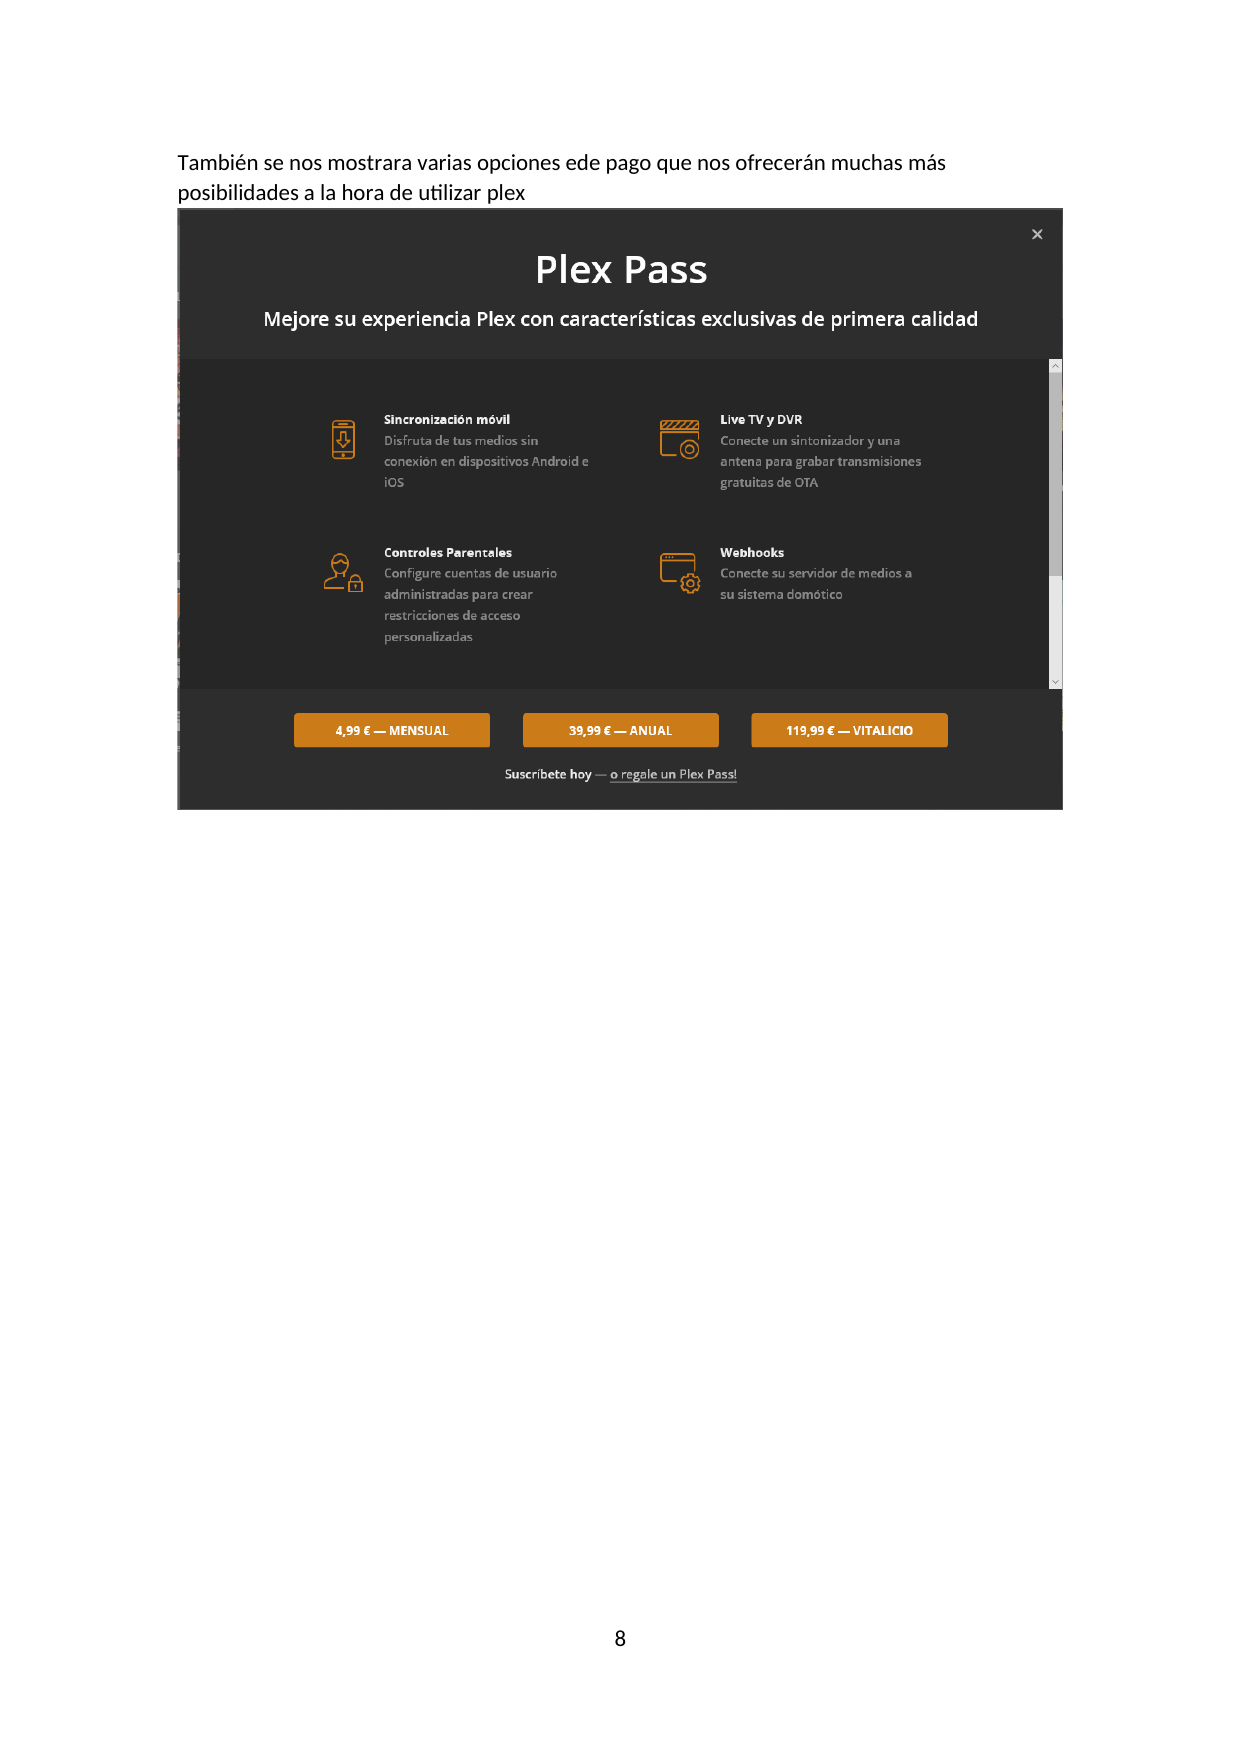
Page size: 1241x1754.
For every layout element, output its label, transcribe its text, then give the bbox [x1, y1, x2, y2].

picture [177, 208, 1063, 810]
text También se nos mostrara varias opciones ede pago que nos ofrecerán muchas más posibilidades a la hora de utilizar plex [177, 148, 1063, 208]
